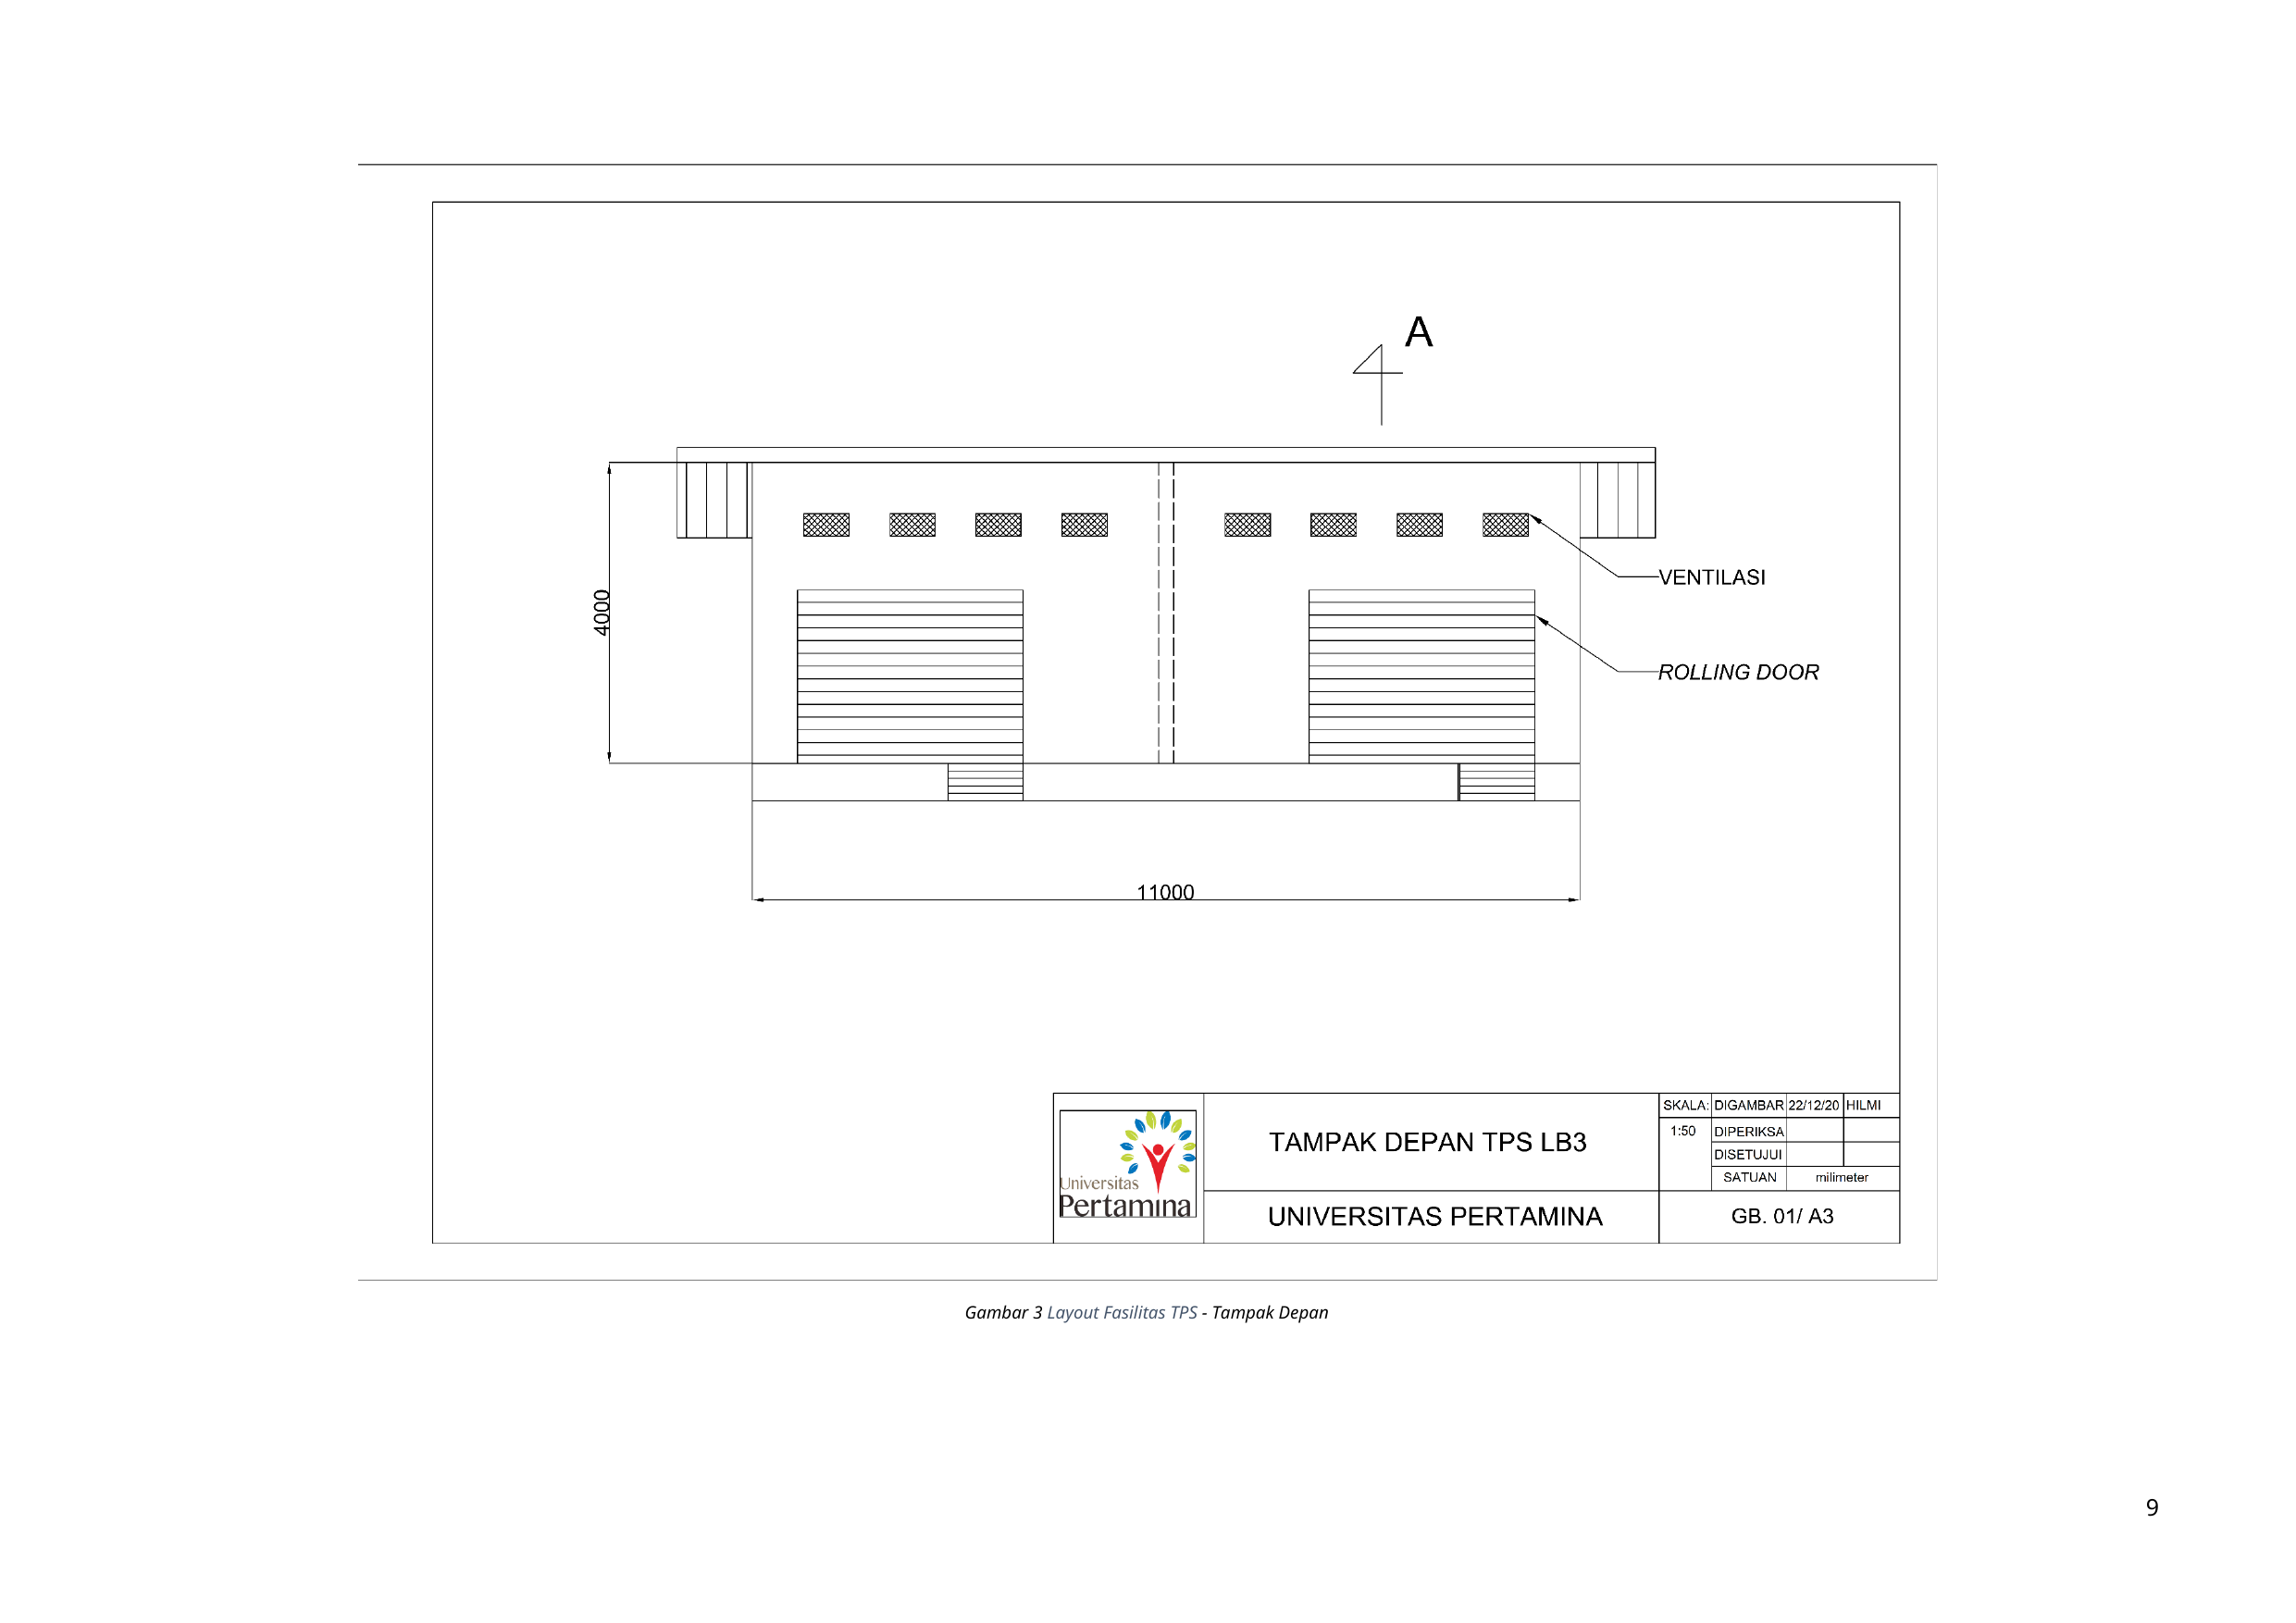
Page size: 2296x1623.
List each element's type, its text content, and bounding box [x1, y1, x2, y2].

picture [358, 164, 1938, 1281]
text Gambar 3 Layout Fasilitas TPS - Tampak Depan [137, 1300, 2159, 1324]
